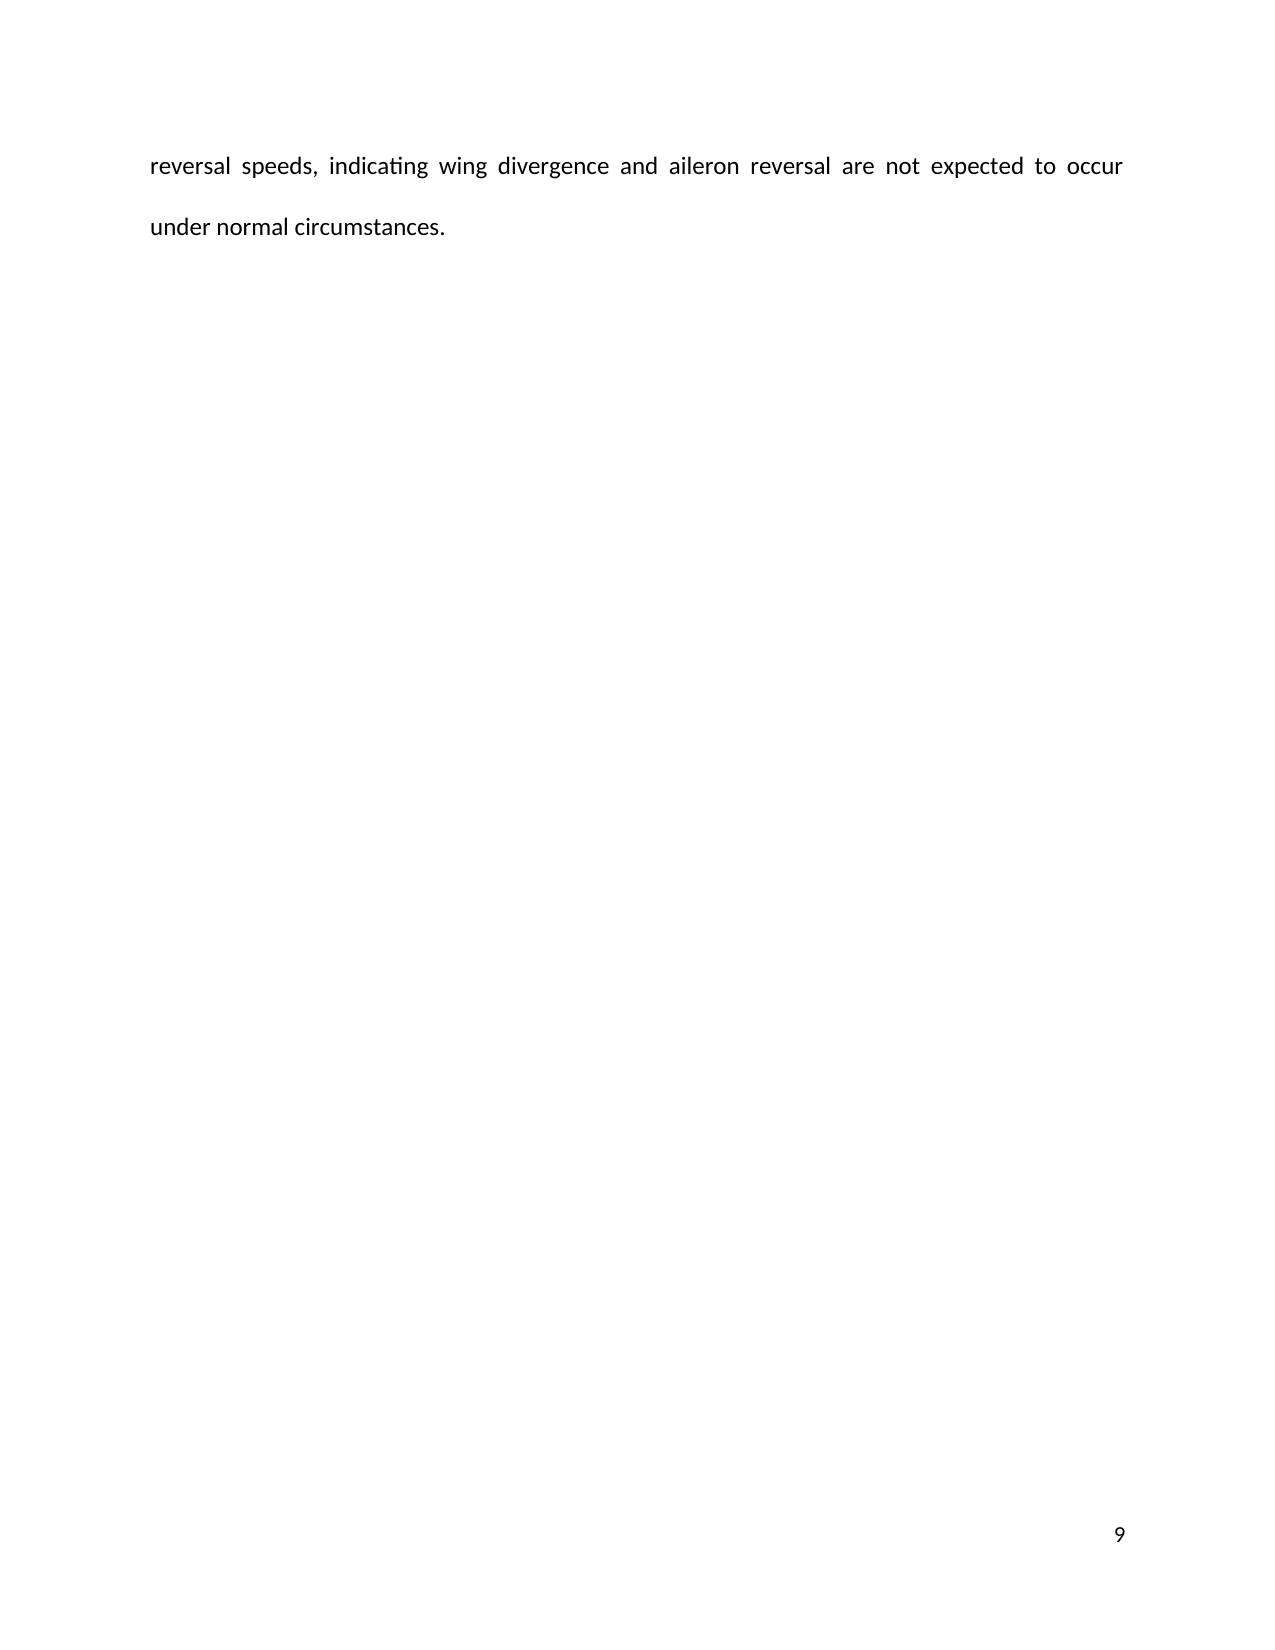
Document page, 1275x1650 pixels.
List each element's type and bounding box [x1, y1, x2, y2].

text [150, 150, 1125, 242]
